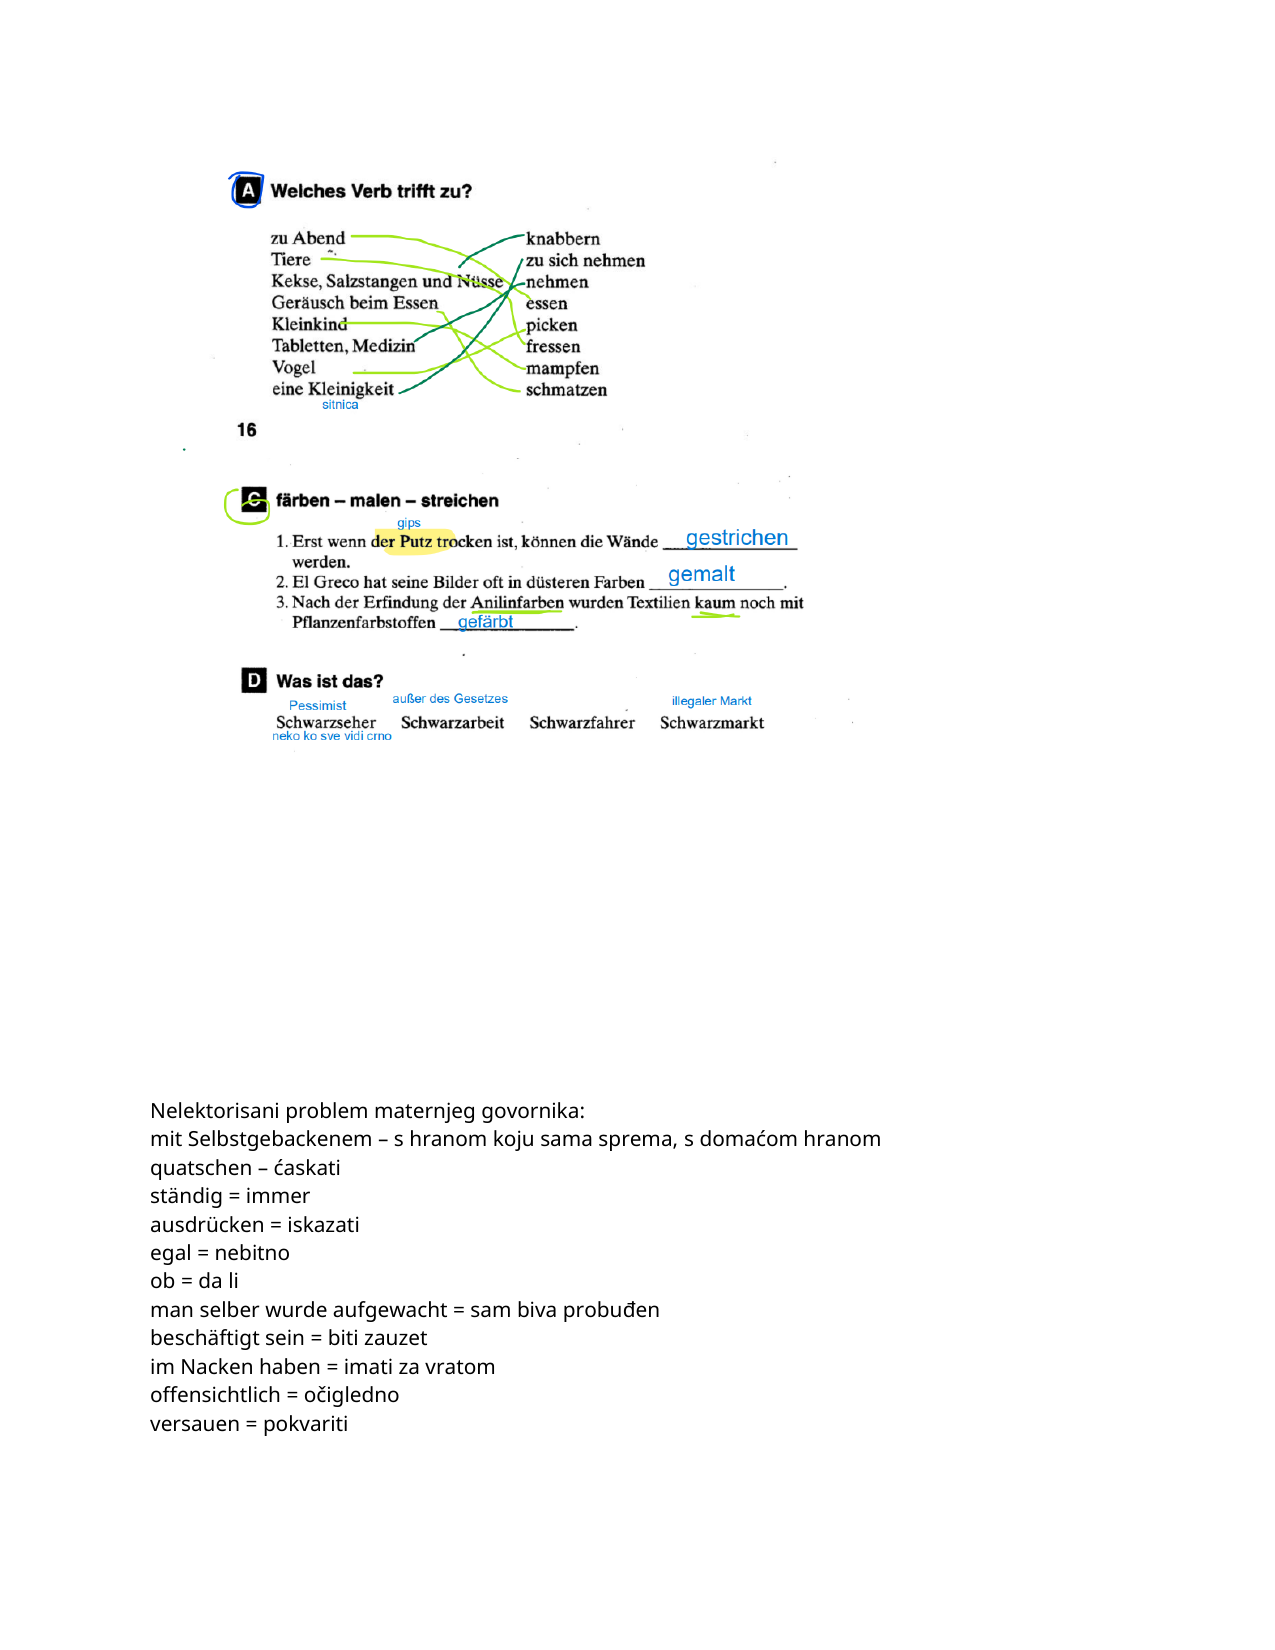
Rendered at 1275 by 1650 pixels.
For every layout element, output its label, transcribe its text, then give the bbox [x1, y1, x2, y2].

text man selber wurde aufgewacht = sam biva probuđen [150, 1295, 1125, 1323]
text egal = nebitno [150, 1238, 1125, 1267]
text ob = da li [150, 1267, 1125, 1295]
text mit Selbstgebackenem – s hranom koju sama sprema, s domaćom hranom [150, 1124, 1125, 1153]
text versauen = pokvariti [150, 1409, 1125, 1437]
picture [150, 150, 892, 769]
text quatschen – ćaskati [150, 1153, 1125, 1181]
text im Nacken haben = imati za vratom [150, 1352, 1125, 1380]
text ausdrücken = iskazati [150, 1210, 1125, 1238]
text Nelektorisani problem maternjeg govornika: [150, 1096, 1125, 1124]
text offensichtlich = očigledno [150, 1380, 1125, 1409]
text ständig = immer [150, 1181, 1125, 1210]
text beschäftigt sein = biti zauzet [150, 1323, 1125, 1352]
